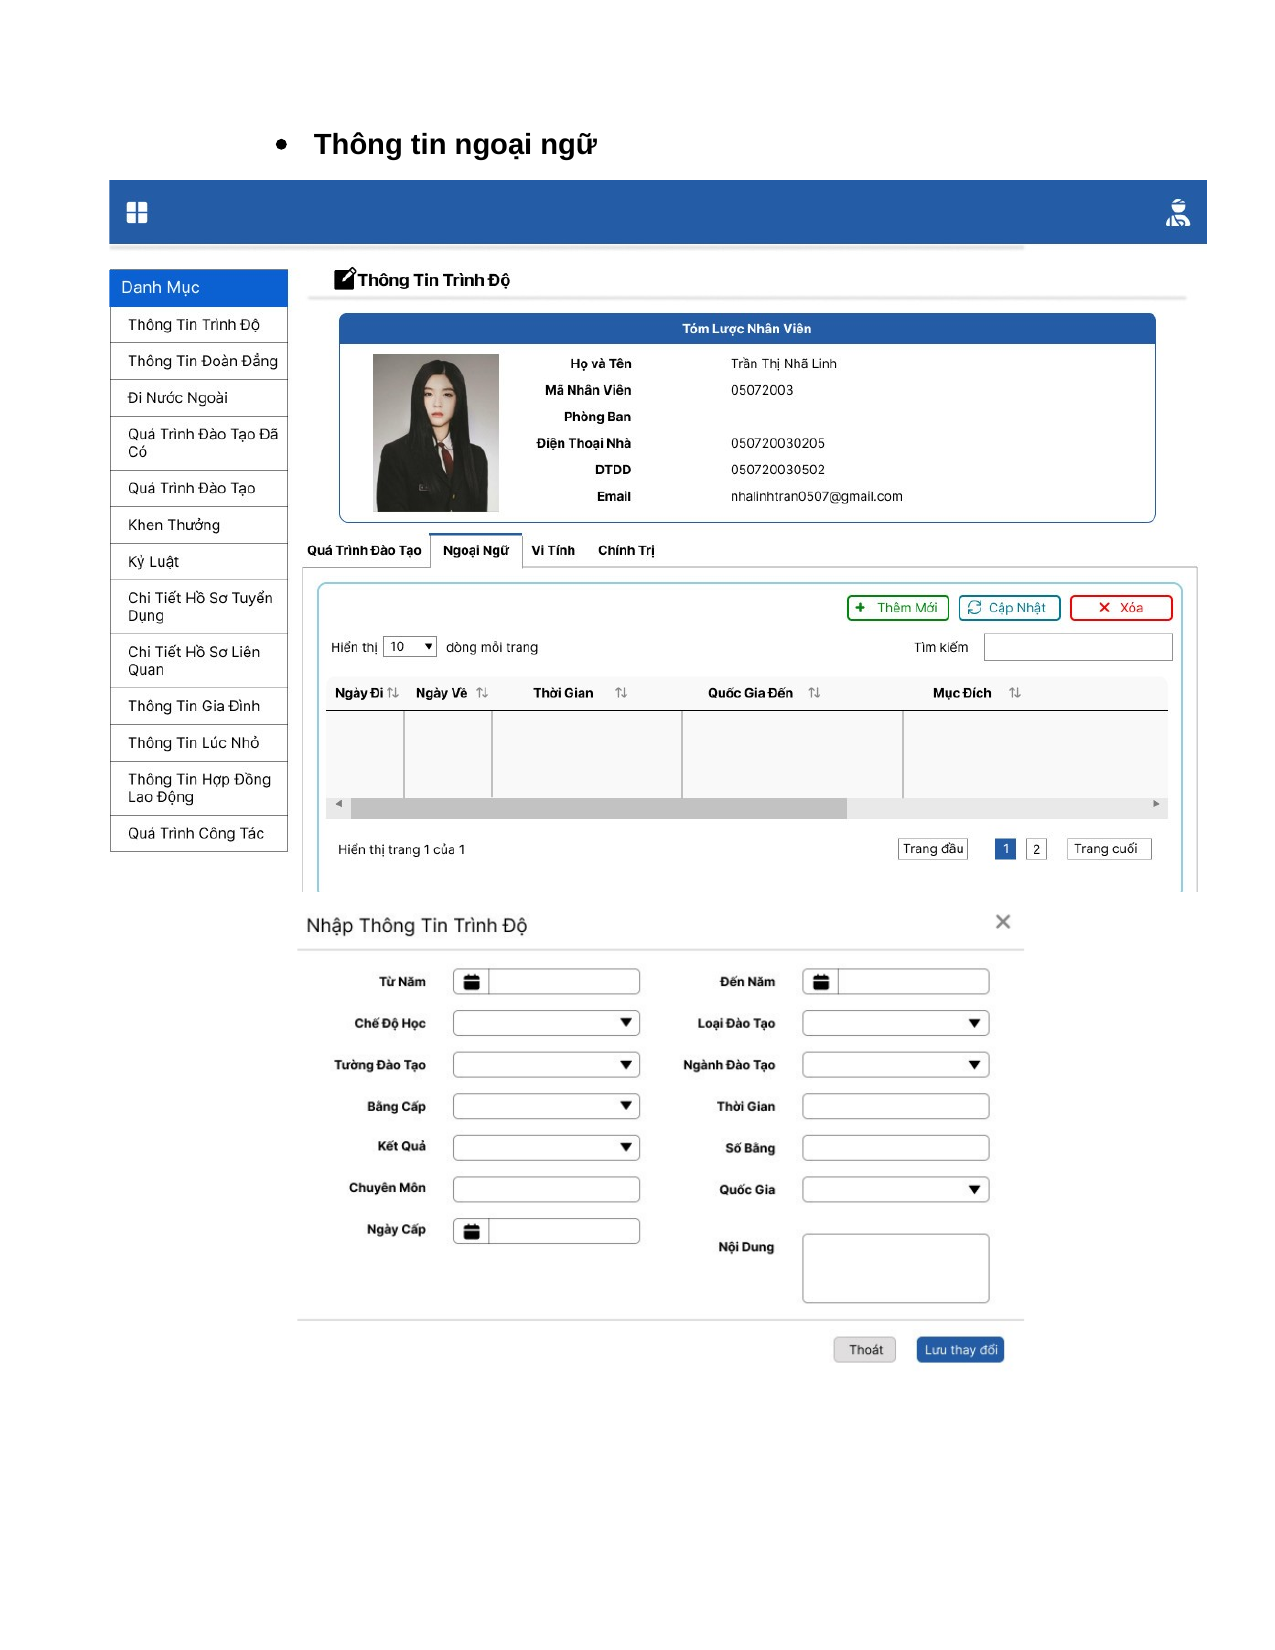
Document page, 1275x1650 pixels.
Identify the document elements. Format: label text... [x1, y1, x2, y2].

picture [297, 905, 1025, 1373]
list Thông tin ngoại ngữ [276, 127, 1186, 161]
picture [109, 180, 1207, 892]
